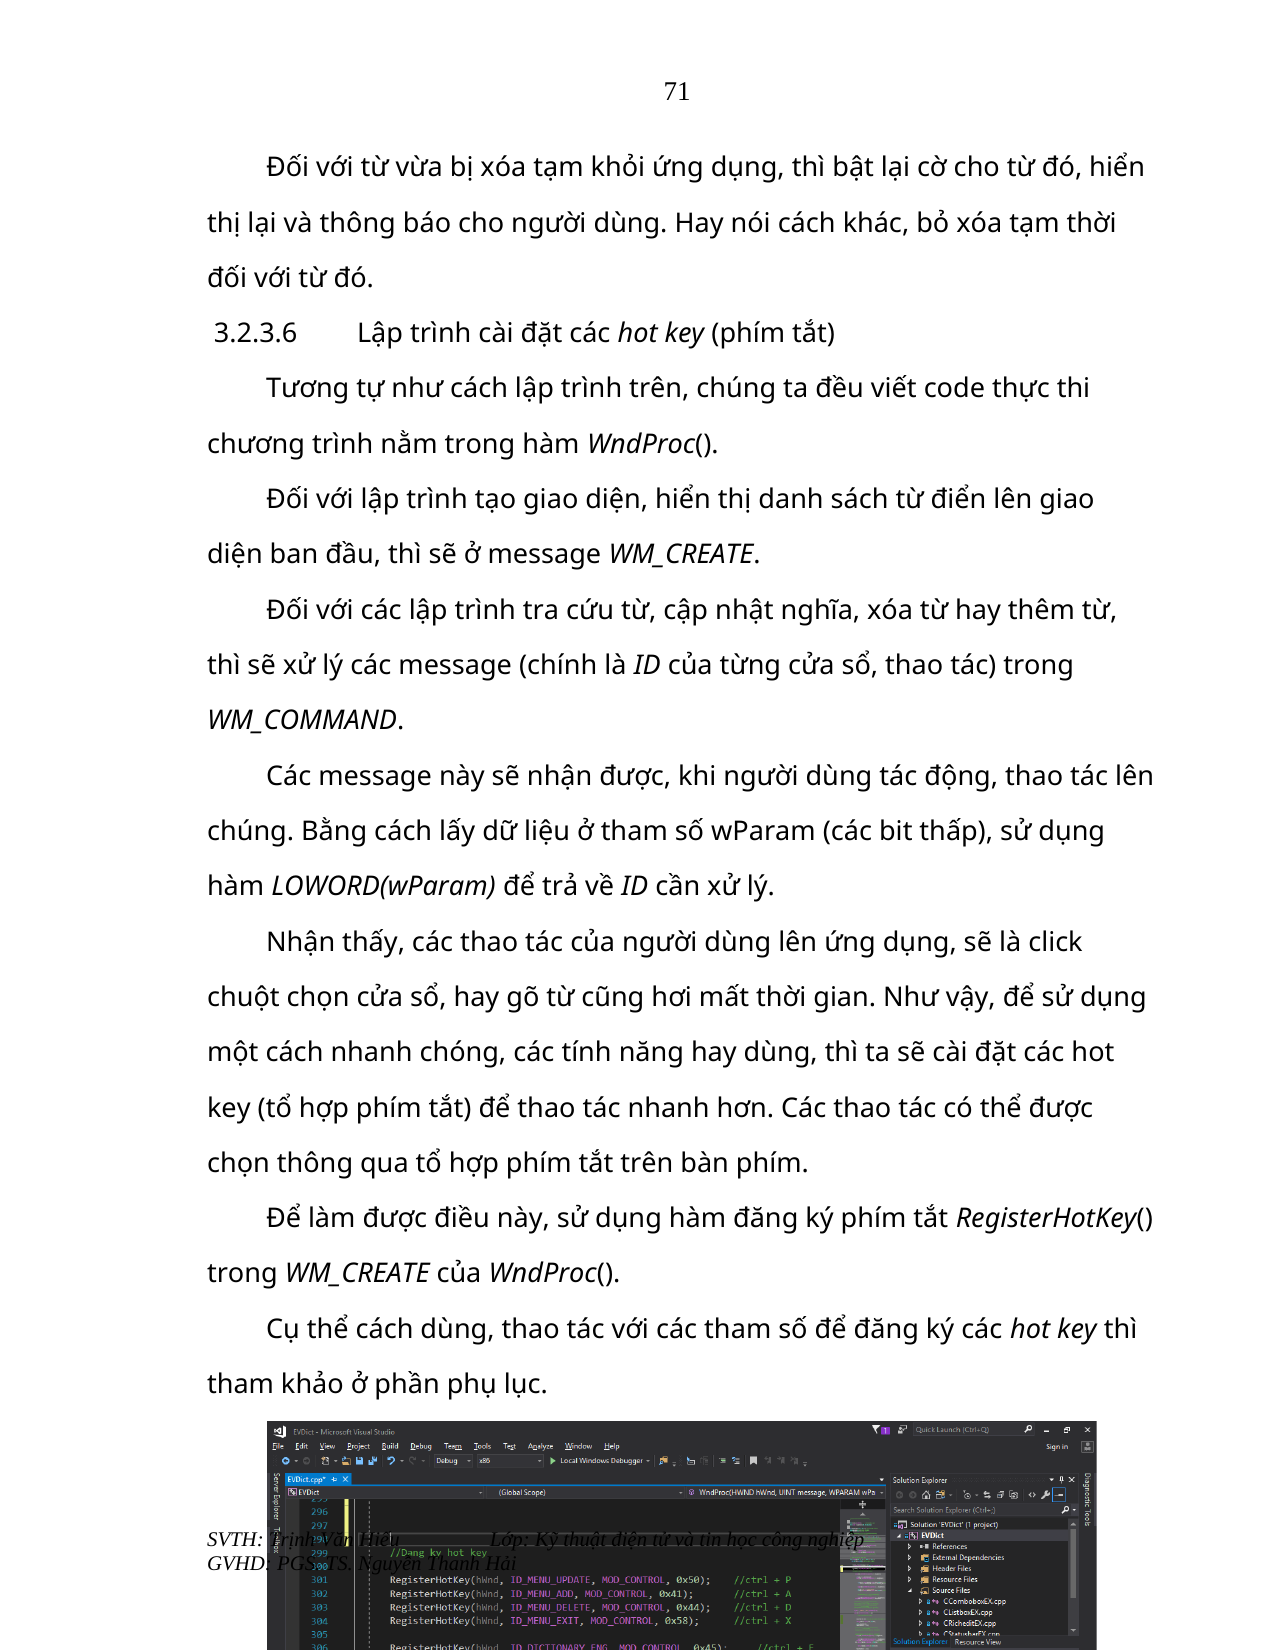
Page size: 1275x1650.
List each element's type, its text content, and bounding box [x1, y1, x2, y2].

list Đối với lập trình tạo giao diện, hiển thị danh sách từ điển lên giao diện ban đầu, thì sẽ ở message WM_CREATE. [207, 479, 1157, 572]
list Để làm được điều này, sử dụng hàm đăng ký phím tắt RegisterHotKey() trong WM_CREATE của WndProc(). [207, 1199, 1157, 1291]
list Đối với từ vừa bị xóa tạm khỏi ứng dụng, thì bật lại cờ cho từ đó, hiển thị lại và thông báo cho người dùng. Hay nói cách khác, bỏ xóa tạm thời đối với từ đó. [207, 148, 1157, 295]
list Nhận thấy, các thao tác của người dùng lên ứng dụng, sẽ là click chuột chọn cửa sổ, hay gõ từ cũng hơi mất thời gian. Như vậy, để sử dụng một cách nhanh chóng, các tính năng hay dùng, thì ta sẽ cài đặt các hot key (tổ hợp phím tắt) để thao tác nhanh hơn. Các thao tác có thể được chọn thông qua tổ hợp phím tắt trên bàn phím. [207, 922, 1157, 1180]
list Lập trình cài đặt các hot key (phím tắt) [214, 314, 1157, 351]
picture [267, 1421, 1097, 1650]
list Đối với các lập trình tra cứu từ, cập nhật nghĩa, xóa từ hay thêm từ, thì sẽ xử lý các message (chính là ID của từng cửa sổ, thao tác) trong WM_COMMAND. [207, 590, 1157, 738]
list Tương tự như cách lập trình trên, chúng ta đều viết code thực thi chương trình nằm trong hàm WndProc(). [207, 369, 1157, 461]
list Các message này sẽ nhận được, khi người dùng tác động, thao tác lên chúng. Bằng cách lấy dữ liệu ở tham số wParam (các bit thấp), sử dụng hàm LOWORD(wParam) để trả về ID cần xử lý. [207, 756, 1157, 904]
list Cụ thể cách dùng, thao tác với các tham số để đăng ký các hot key thì tham khảo ở phần phụ lục. [207, 1309, 1157, 1401]
